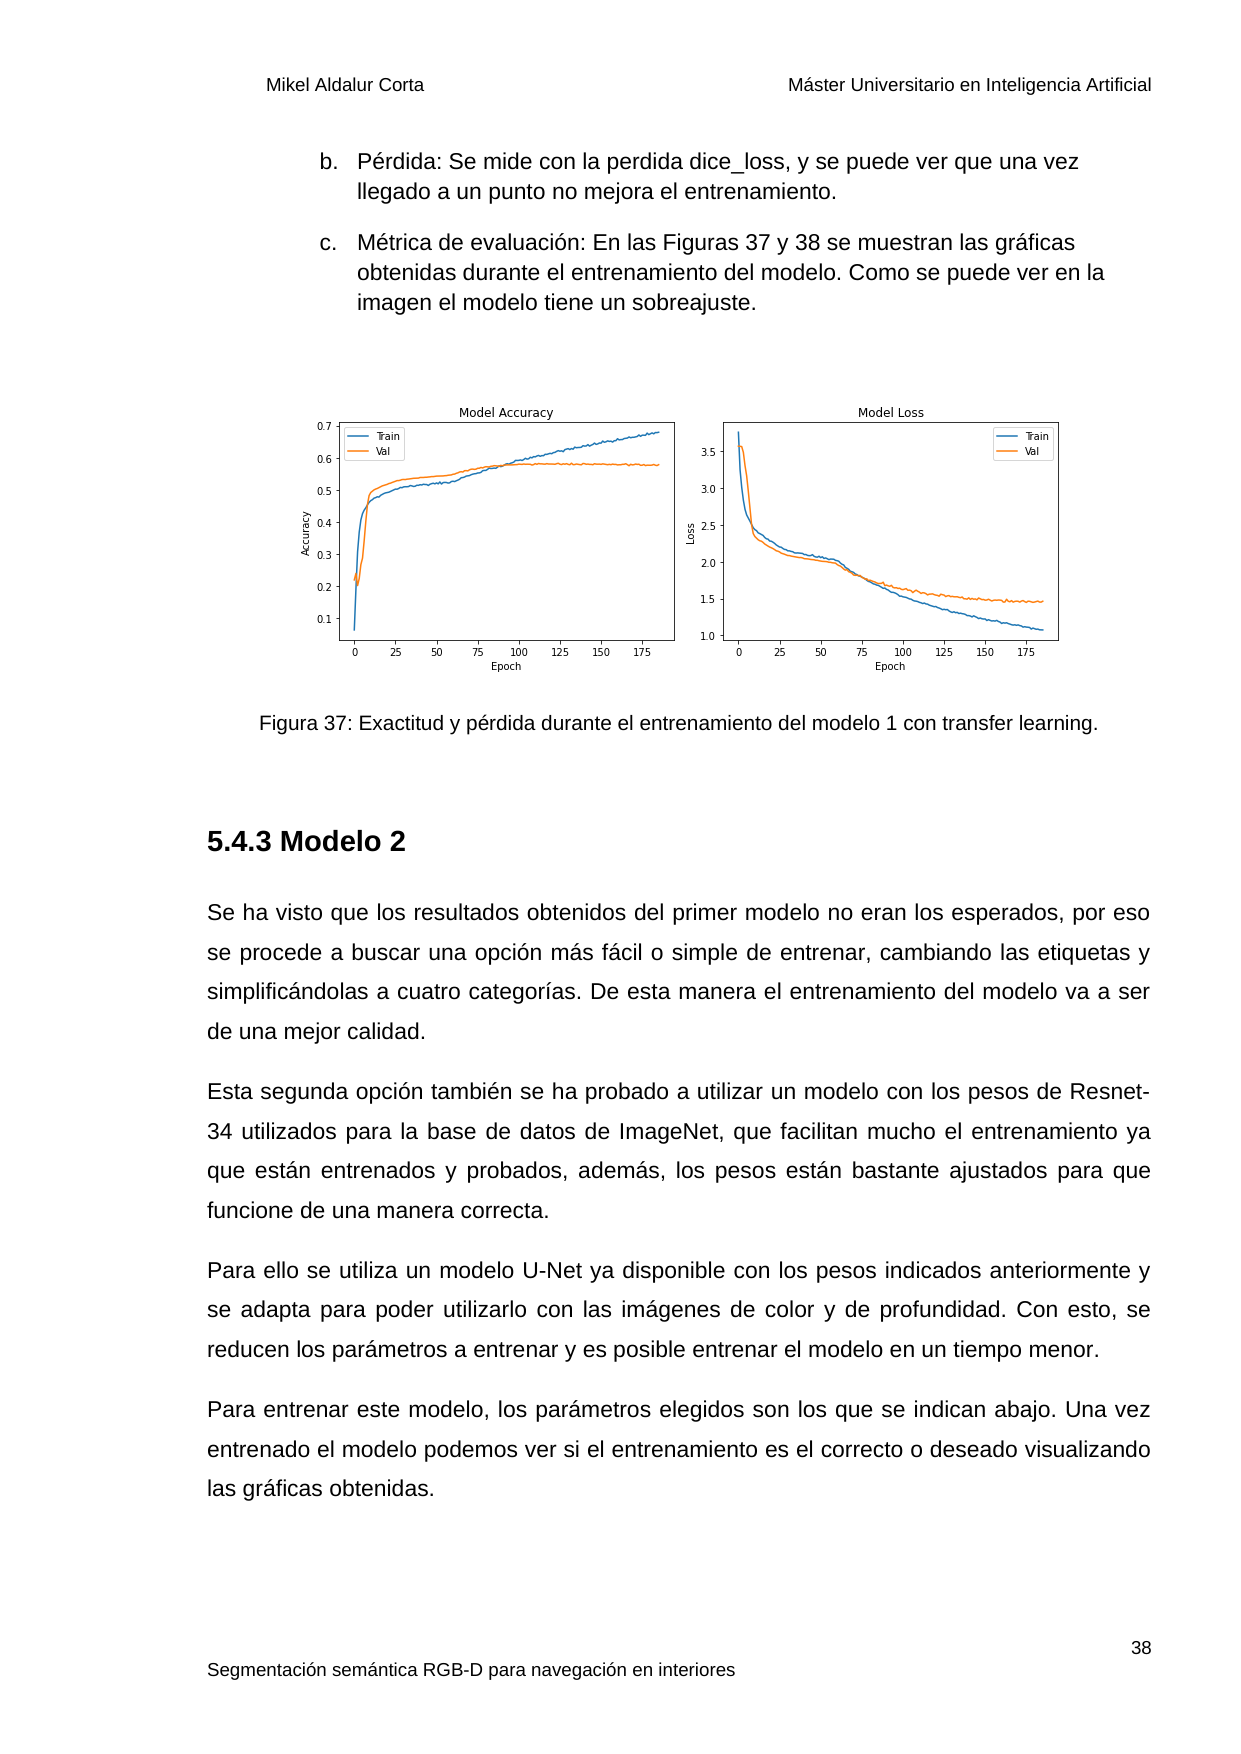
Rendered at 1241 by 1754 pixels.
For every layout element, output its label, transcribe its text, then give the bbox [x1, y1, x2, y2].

text Para entrenar este modelo, los parámetros elegidos son los que se indican abajo. Una vez entrenado el modelo podemos ver si el entrenamiento es el correcto o deseado visualizando las gráficas obtenidas. [207, 1396, 1152, 1501]
text Se ha visto que los resultados obtenidos del primer modelo no eran los esperados, por eso se procede a buscar una opción más fácil o simple de entrenar, cambiando las etiquetas y simplificándolas a cuatro categorías. De esta manera el entrenamiento del modelo va a ser de una mejor calidad. [207, 899, 1152, 1044]
list Métrica de evaluación: En las Figuras 37 y 38 se muestran las gráficas obtenidas durante el entrenamiento del modelo. Como se puede ver en la imagen el modelo tiene un sobreajuste. [319, 229, 1152, 316]
text Para ello se utiliza un modelo U-Net ya disponible con los pesos indicados anteriormente y se adapta para poder utilizarlo con las imágenes de color y de profundidad. Con esto, se reducen los parámetros a entrenar y es posible entrenar el modelo en un tiempo menor. [207, 1257, 1152, 1362]
text Esta segunda opción también se ha probado a utilizar un modelo con los pesos de Resnet-34 utilizados para la base de datos de ImageNet, que facilitan mucho el entrenamiento ya que están entrenados y probados, además, los pesos están bastante ajustados para que funcione de una manera correcta. [207, 1078, 1152, 1223]
text Figura 37: Exactitud y pérdida durante el entrenamiento del modelo 1 con transfer learning. [207, 711, 1152, 735]
list Pérdida: Se mide con la perdida dice_loss, y se puede ver que una vez llegado a un punto no mejora el entrenamiento. [319, 148, 1152, 204]
subtitle 5.4.3 Modelo 2 [207, 824, 1152, 858]
picture [295, 400, 1063, 678]
